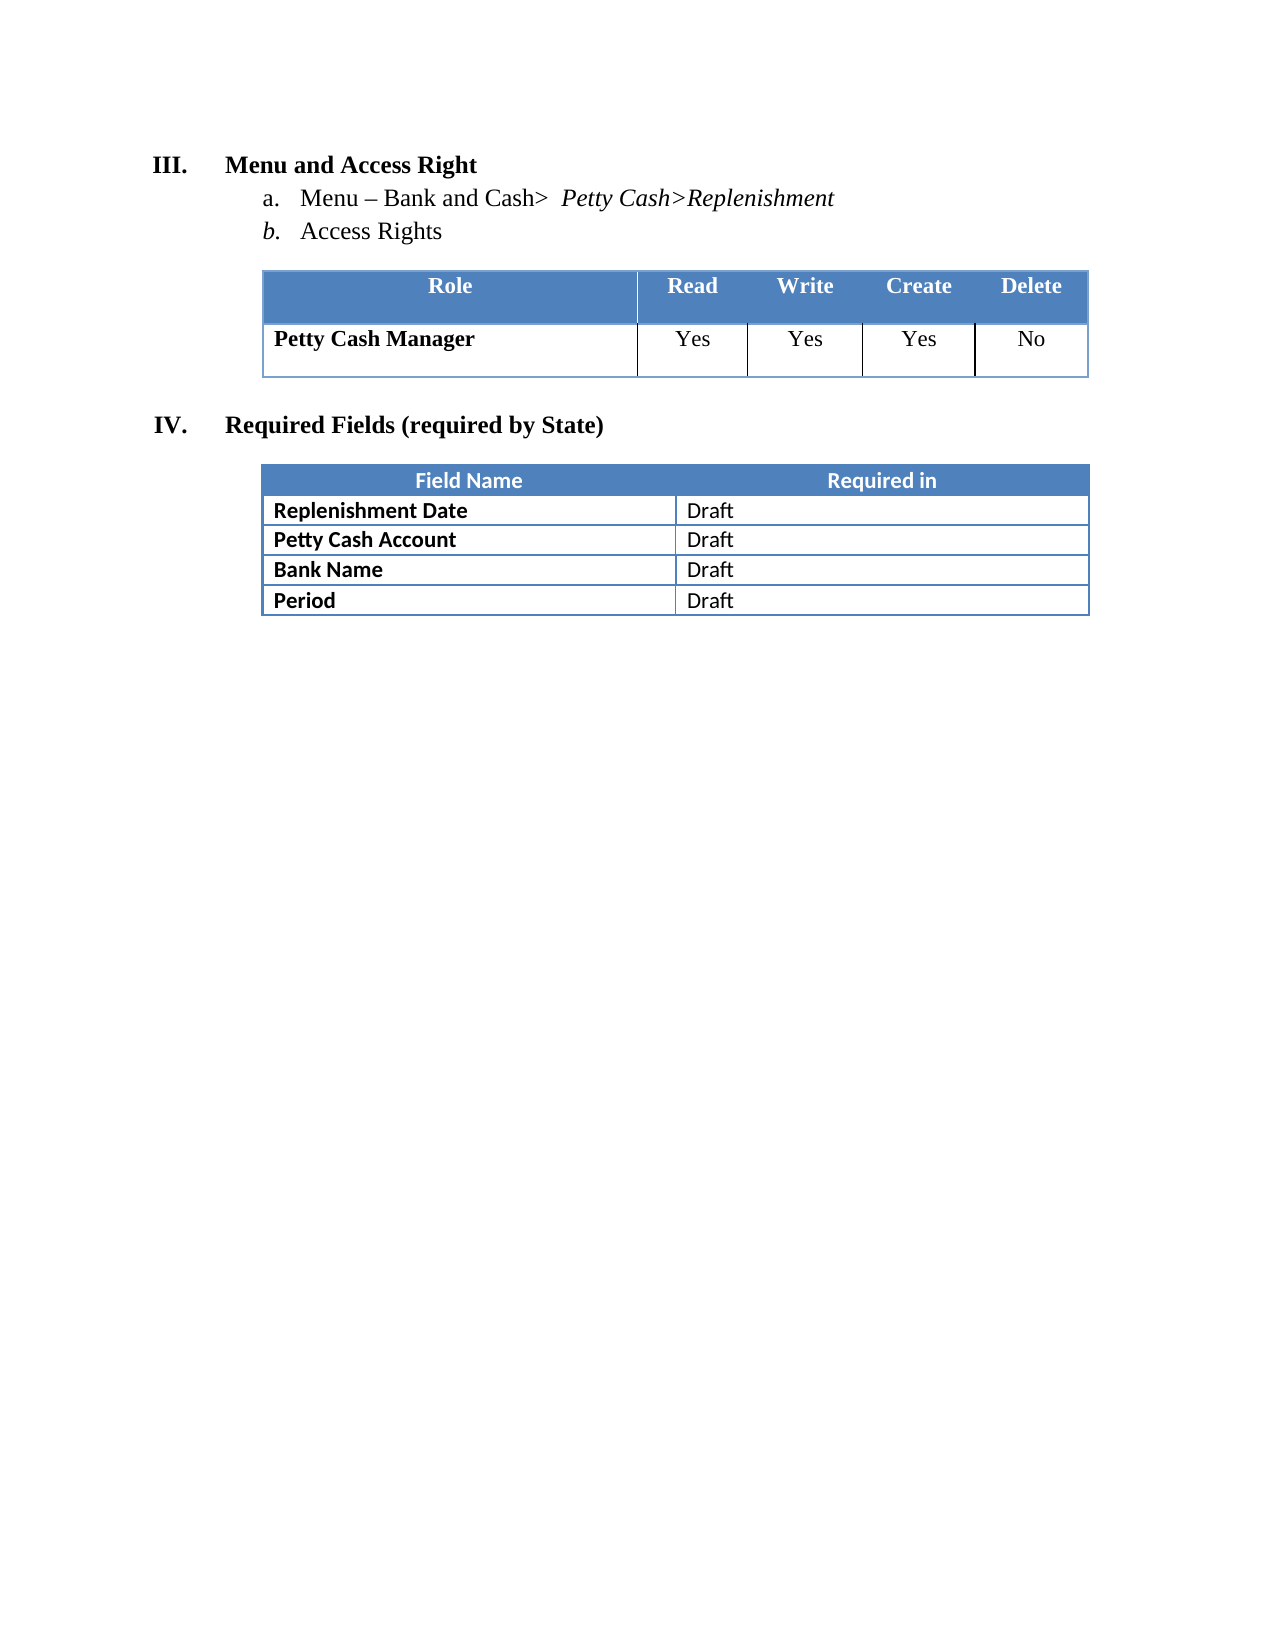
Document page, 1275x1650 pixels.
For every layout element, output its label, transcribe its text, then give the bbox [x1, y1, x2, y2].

table_header Read [638, 272, 748, 323]
table_cell Yes [748, 325, 862, 376]
table_header Write [748, 272, 863, 323]
table_header Role [264, 272, 637, 323]
table_cell Petty Cash Account [264, 526, 675, 553]
table_header Field Name [264, 466, 675, 494]
table_header Create [863, 272, 975, 323]
table_cell Draft [677, 496, 1088, 524]
table_cell Yes [863, 325, 974, 376]
table_header Required in [676, 466, 1088, 494]
table_cell Draft [676, 586, 1088, 614]
table_cell Petty Cash Manager [264, 325, 637, 376]
table_cell Replenishment Date [264, 496, 675, 524]
table_header Delete [975, 272, 1087, 323]
list Menu and Access Right [187, 150, 1125, 179]
table_cell No [976, 325, 1087, 376]
table_cell Bank Name [264, 556, 675, 584]
table_cell Period [264, 586, 675, 614]
table_cell Draft [677, 556, 1088, 584]
list Menu – Bank and Cash> Petty Cash>Replenishment [262, 183, 1125, 212]
list Required Fields (required by State) [187, 410, 1125, 439]
table_cell Draft [676, 526, 1088, 553]
list Access Rights [262, 216, 1125, 245]
table_cell Yes [638, 325, 747, 376]
